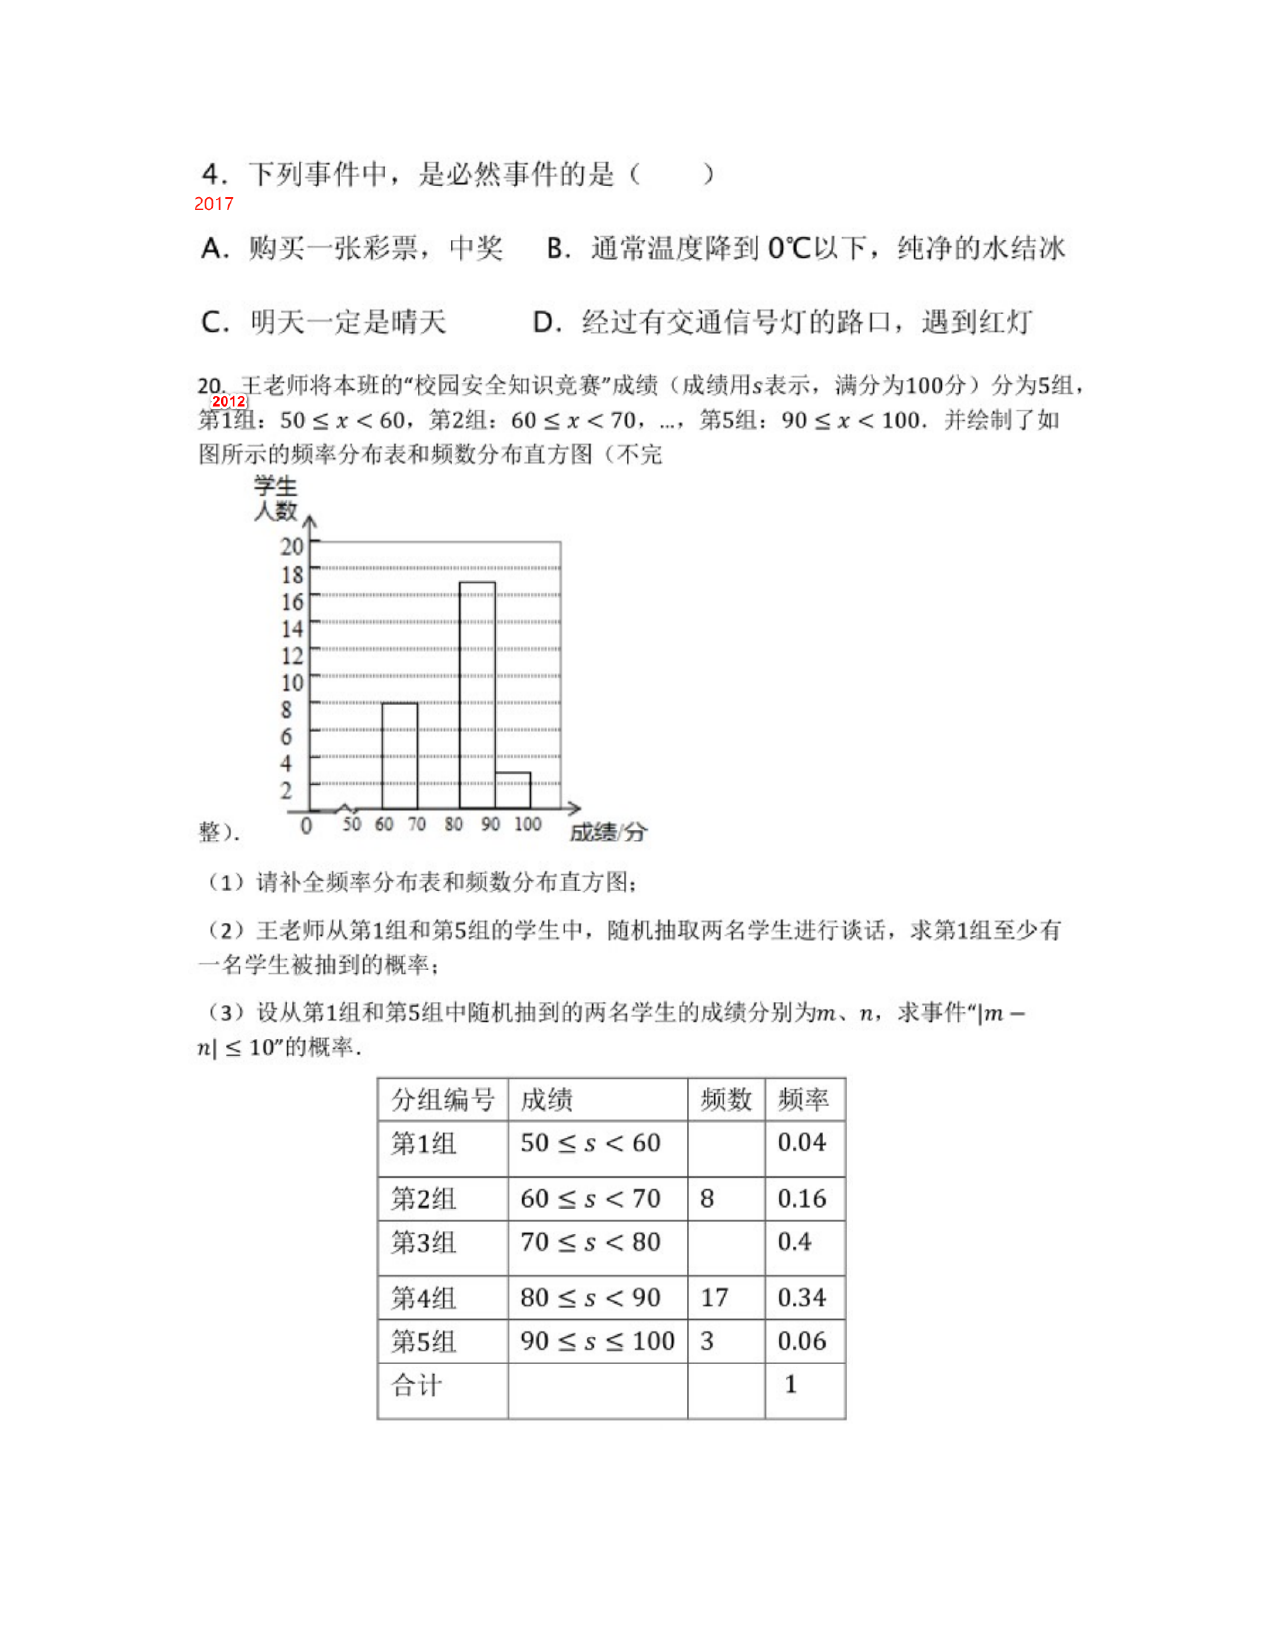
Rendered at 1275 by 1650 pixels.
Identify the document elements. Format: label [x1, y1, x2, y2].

picture [187, 150, 1088, 346]
picture [187, 365, 1088, 1430]
